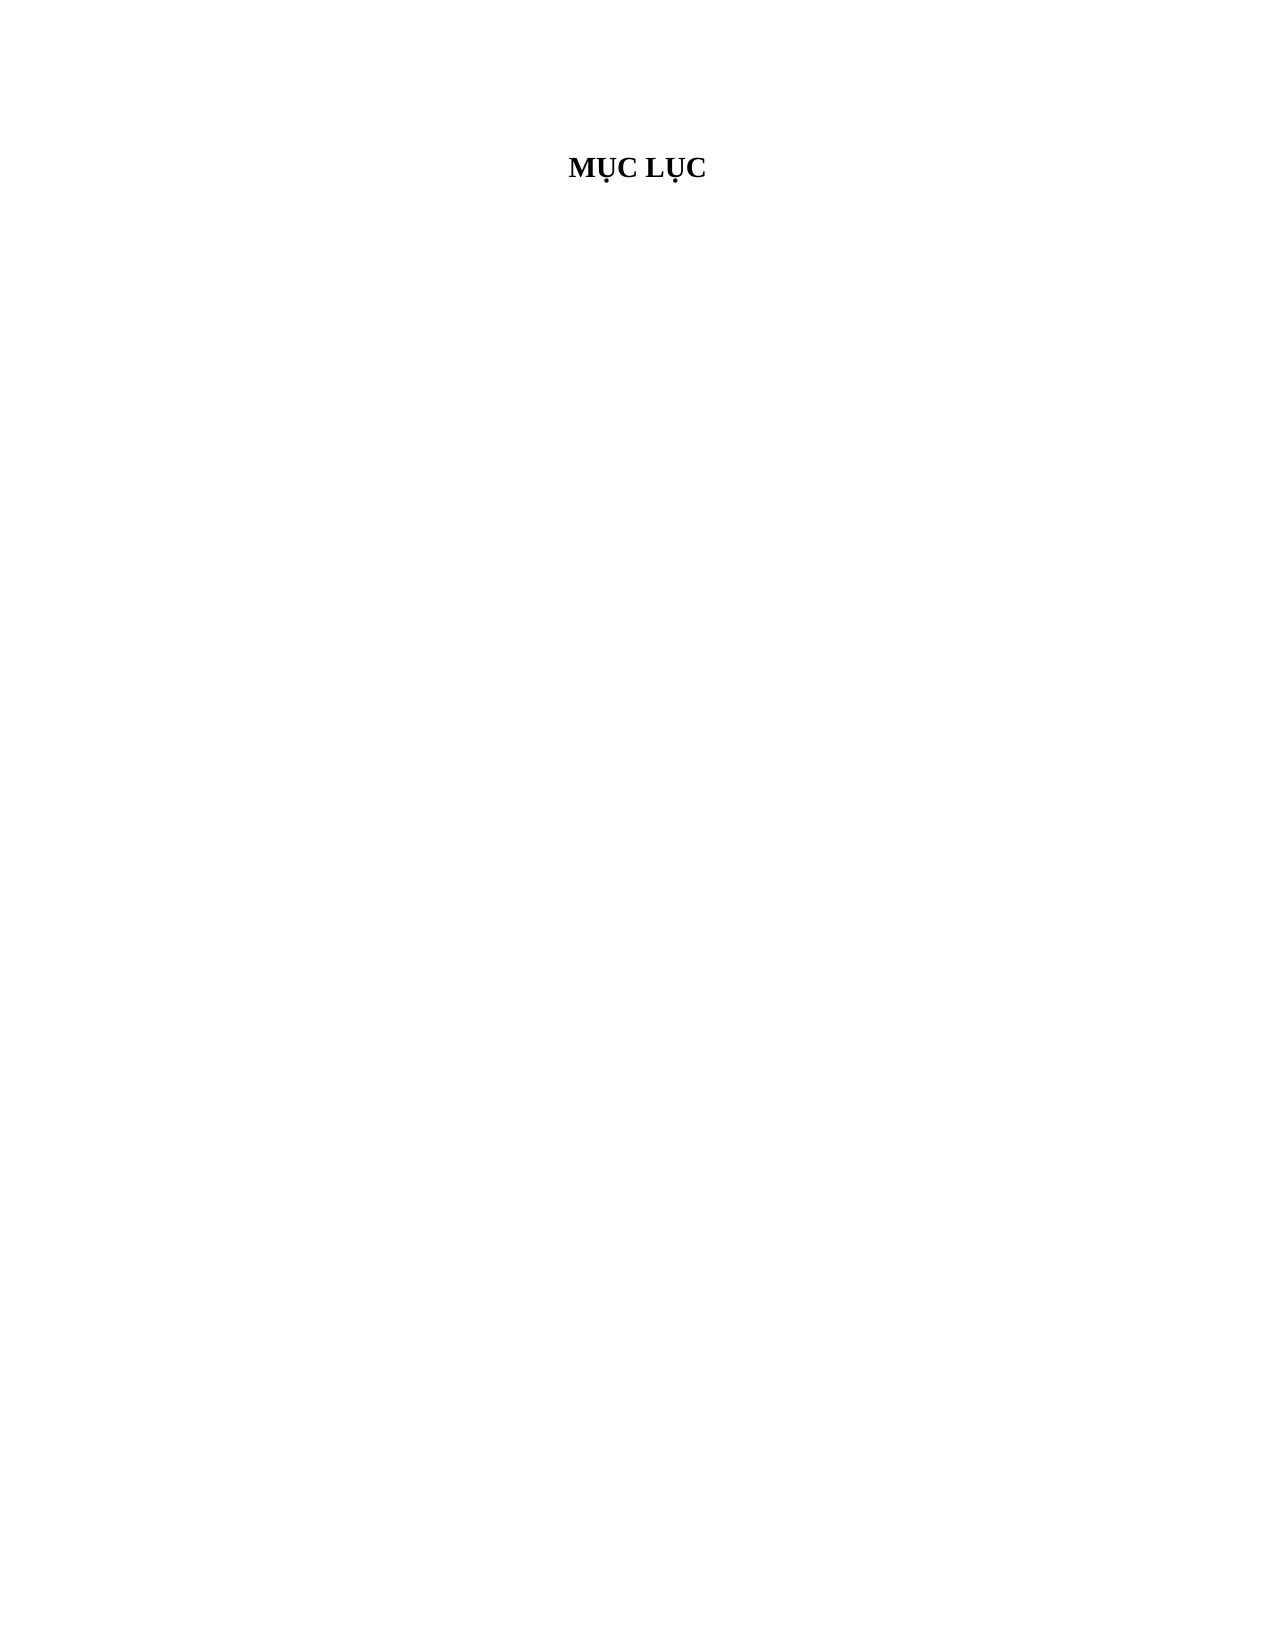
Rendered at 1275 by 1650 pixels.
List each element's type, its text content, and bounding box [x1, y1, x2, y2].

text Đà Nẵng, tháng 12 năm 2022 MỤC LỤC [150, 150, 1125, 183]
